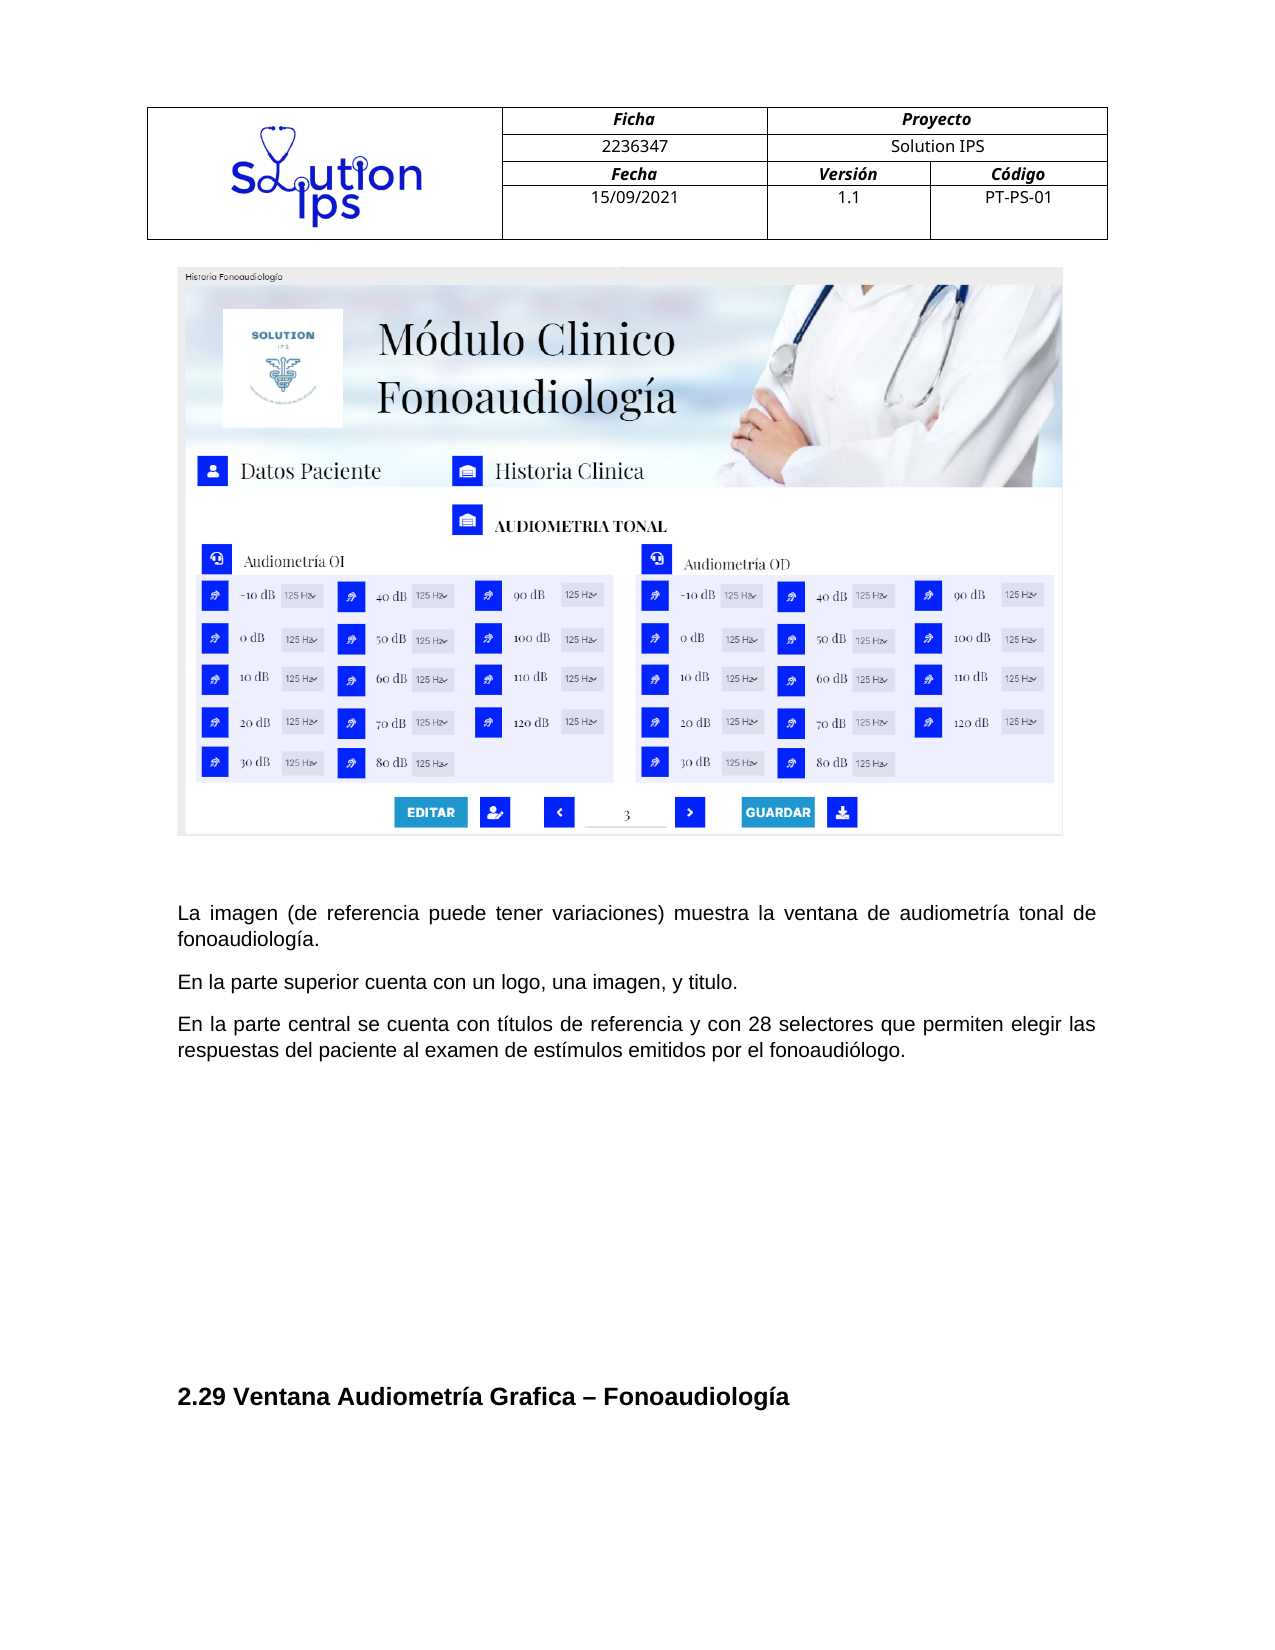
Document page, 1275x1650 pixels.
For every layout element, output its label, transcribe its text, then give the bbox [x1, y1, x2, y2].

picture [177, 267, 1063, 836]
text La imagen (de referencia puede tener variaciones) muestra la ventana de audiometría tonal de fonoaudiología. [177, 901, 1098, 951]
text En la parte central se cuenta con títulos de referencia y con 28 selectores que permiten elegir las respuestas del paciente al examen de estímulos emitidos por el fonoaudiólogo. [177, 1012, 1098, 1062]
picture [210, 107, 439, 239]
text En la parte superior cuenta con un logo, una imagen, y titulo. [177, 969, 1098, 993]
subtitle 2.29 Ventana Audiometría Grafica – Fonoaudiología [177, 1382, 1098, 1411]
